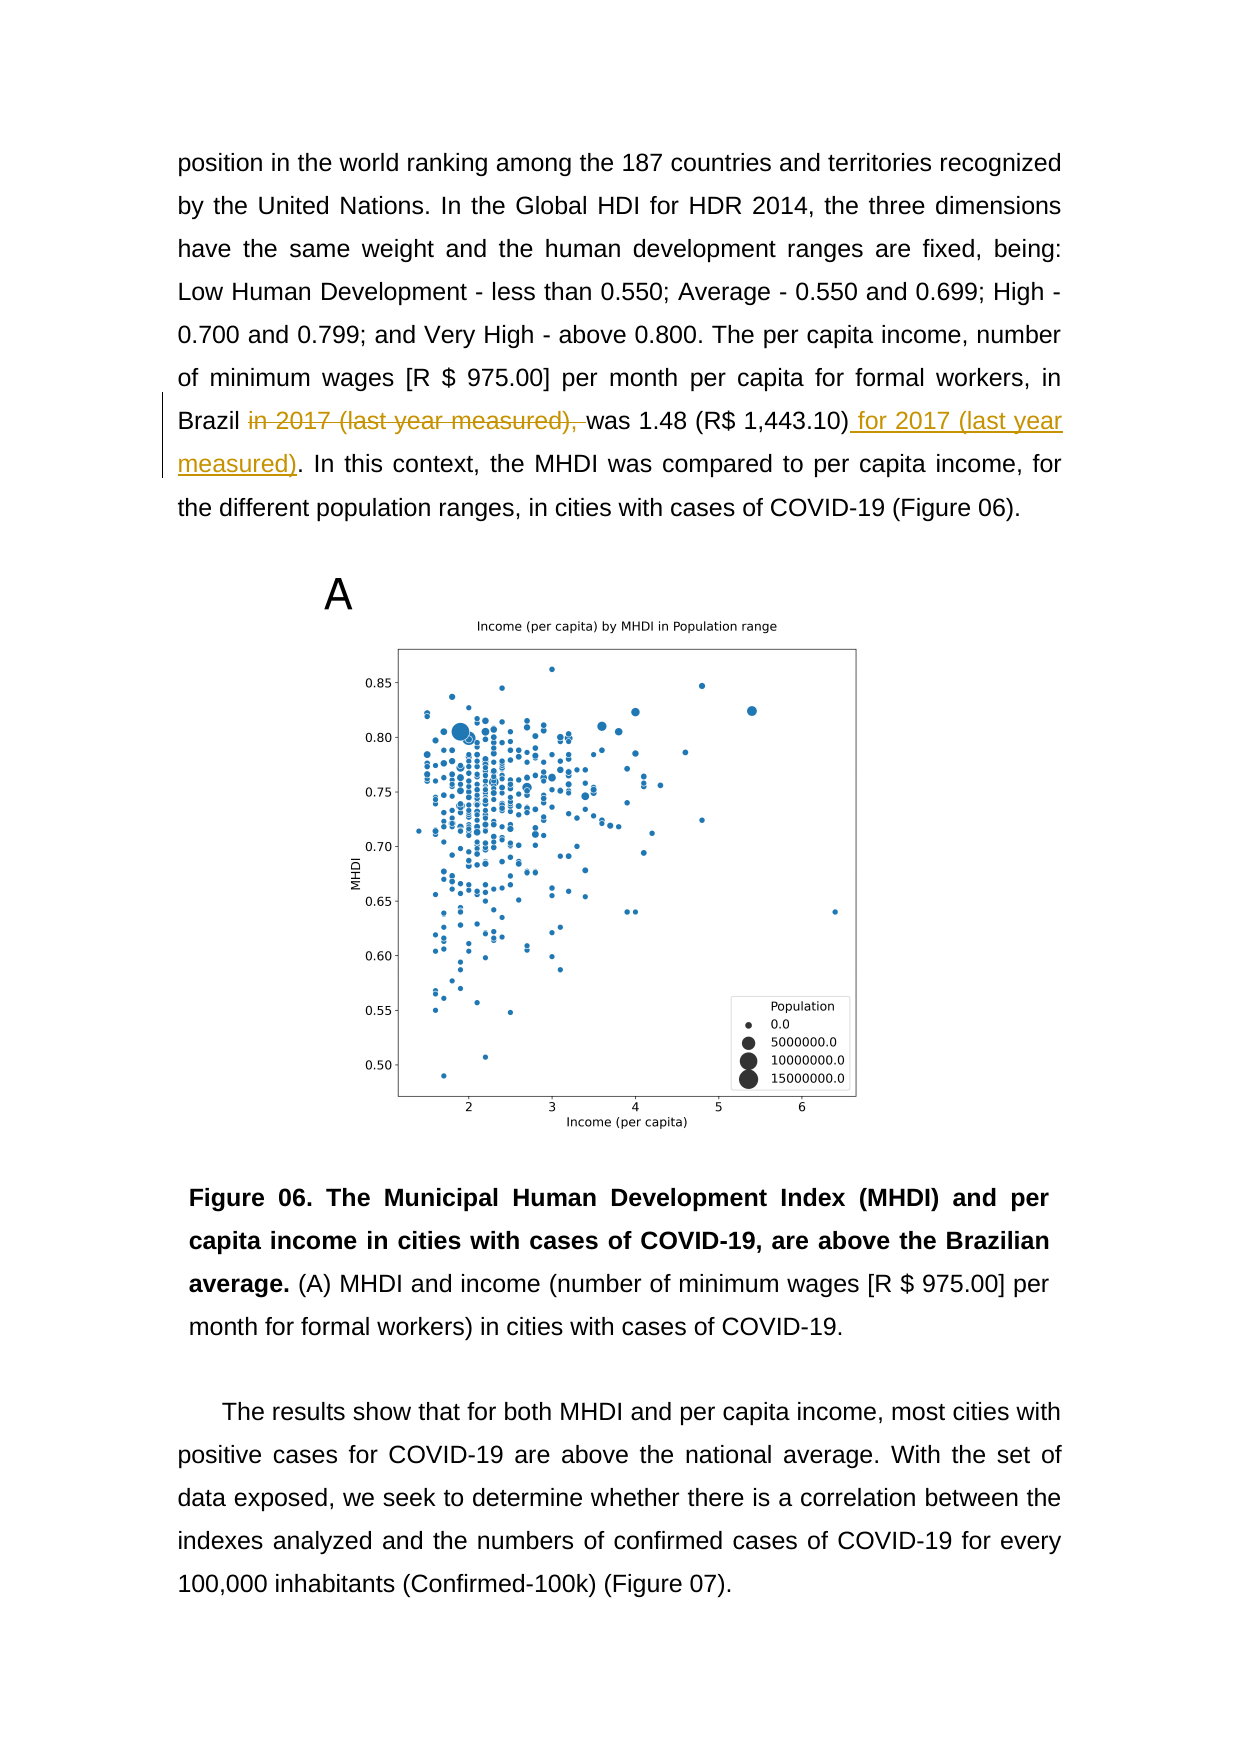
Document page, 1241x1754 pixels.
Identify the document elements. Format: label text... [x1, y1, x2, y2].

table_header [177, 579, 1062, 1182]
picture [324, 578, 915, 1170]
table_cell Figure 06. The Municipal Human Development Index (MHDI) and per capita income in cities with cases of COVID-19, are above the Brazilian average. (A) MHDI and income (number of minimum wages [R $ 975.00] per month for formal workers) in cities with cases of COVID-19. [177, 1183, 1062, 1354]
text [177, 148, 1063, 521]
text The results show that for both MHDI and per capita income, most cities with positive cases for COVID-19 are above the national average. With the set of data exposed, we seek to determine whether there is a correlation between the indexes analyzed and the numbers of confirmed cases of COVID-19 for every 100,000 inhabitants (Confirmed-100k) (Figure 07). [177, 1397, 1063, 1598]
